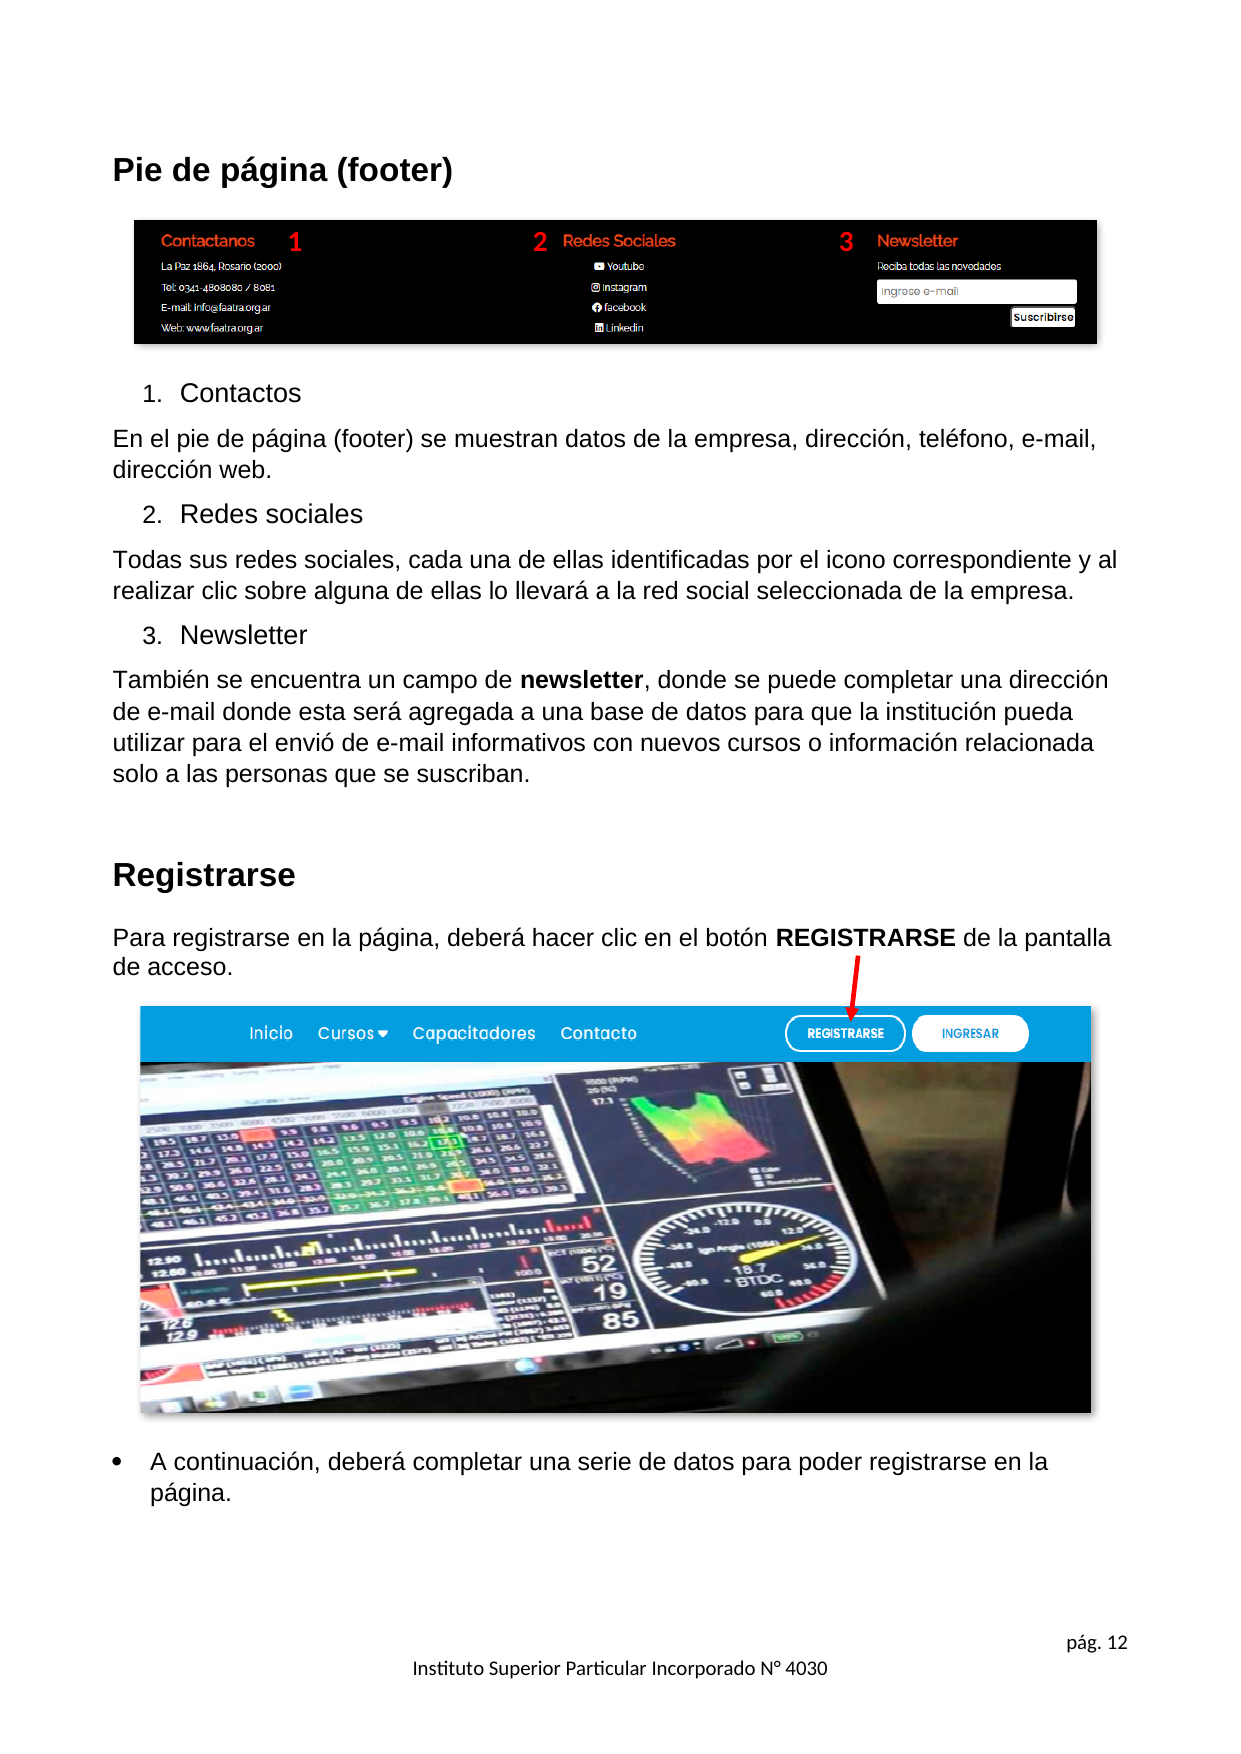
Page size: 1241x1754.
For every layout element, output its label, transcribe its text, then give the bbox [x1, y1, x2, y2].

picture [913, 1016, 1028, 1051]
picture [809, 1029, 814, 1037]
subtitle Newsletter [142, 619, 1128, 650]
text También se encuentra un campo de newsletter, donde se puede completar una dirección de e-mail donde esta será agregada a una base de datos para que la institución pueda utilizar para el envió de e-mail informativos con nuevos cursos o información relacionada solo a las personas que se suscriban. [112, 665, 1128, 787]
picture [876, 1029, 883, 1037]
picture [140, 1063, 1091, 1413]
subtitle Pie de página (footer) [112, 150, 1128, 188]
picture [849, 1029, 854, 1037]
subtitle Registrarse [112, 856, 1128, 894]
picture [864, 1029, 869, 1037]
text Para registrarse en la página, deberá hacer clic en el botón REGISTRARSE de la pantalla de acceso. [112, 923, 1128, 981]
subtitle Redes sociales [142, 498, 1128, 529]
picture [379, 1031, 387, 1036]
list A continuación, deberá completar una serie de datos para poder registrarse en la página. [112, 1447, 1128, 1507]
picture [134, 220, 1097, 344]
text Todas sus redes sociales, cada una de ellas identificadas por el icono correspondiente y al realizar clic sobre alguna de ellas lo llevará a la red social seleccionada de la empresa. [112, 544, 1128, 604]
subtitle Contactos [142, 377, 1128, 409]
text En el pie de página (footer) se muestran datos de la empresa, dirección, teléfono, e-mail, dirección web. [112, 424, 1128, 483]
